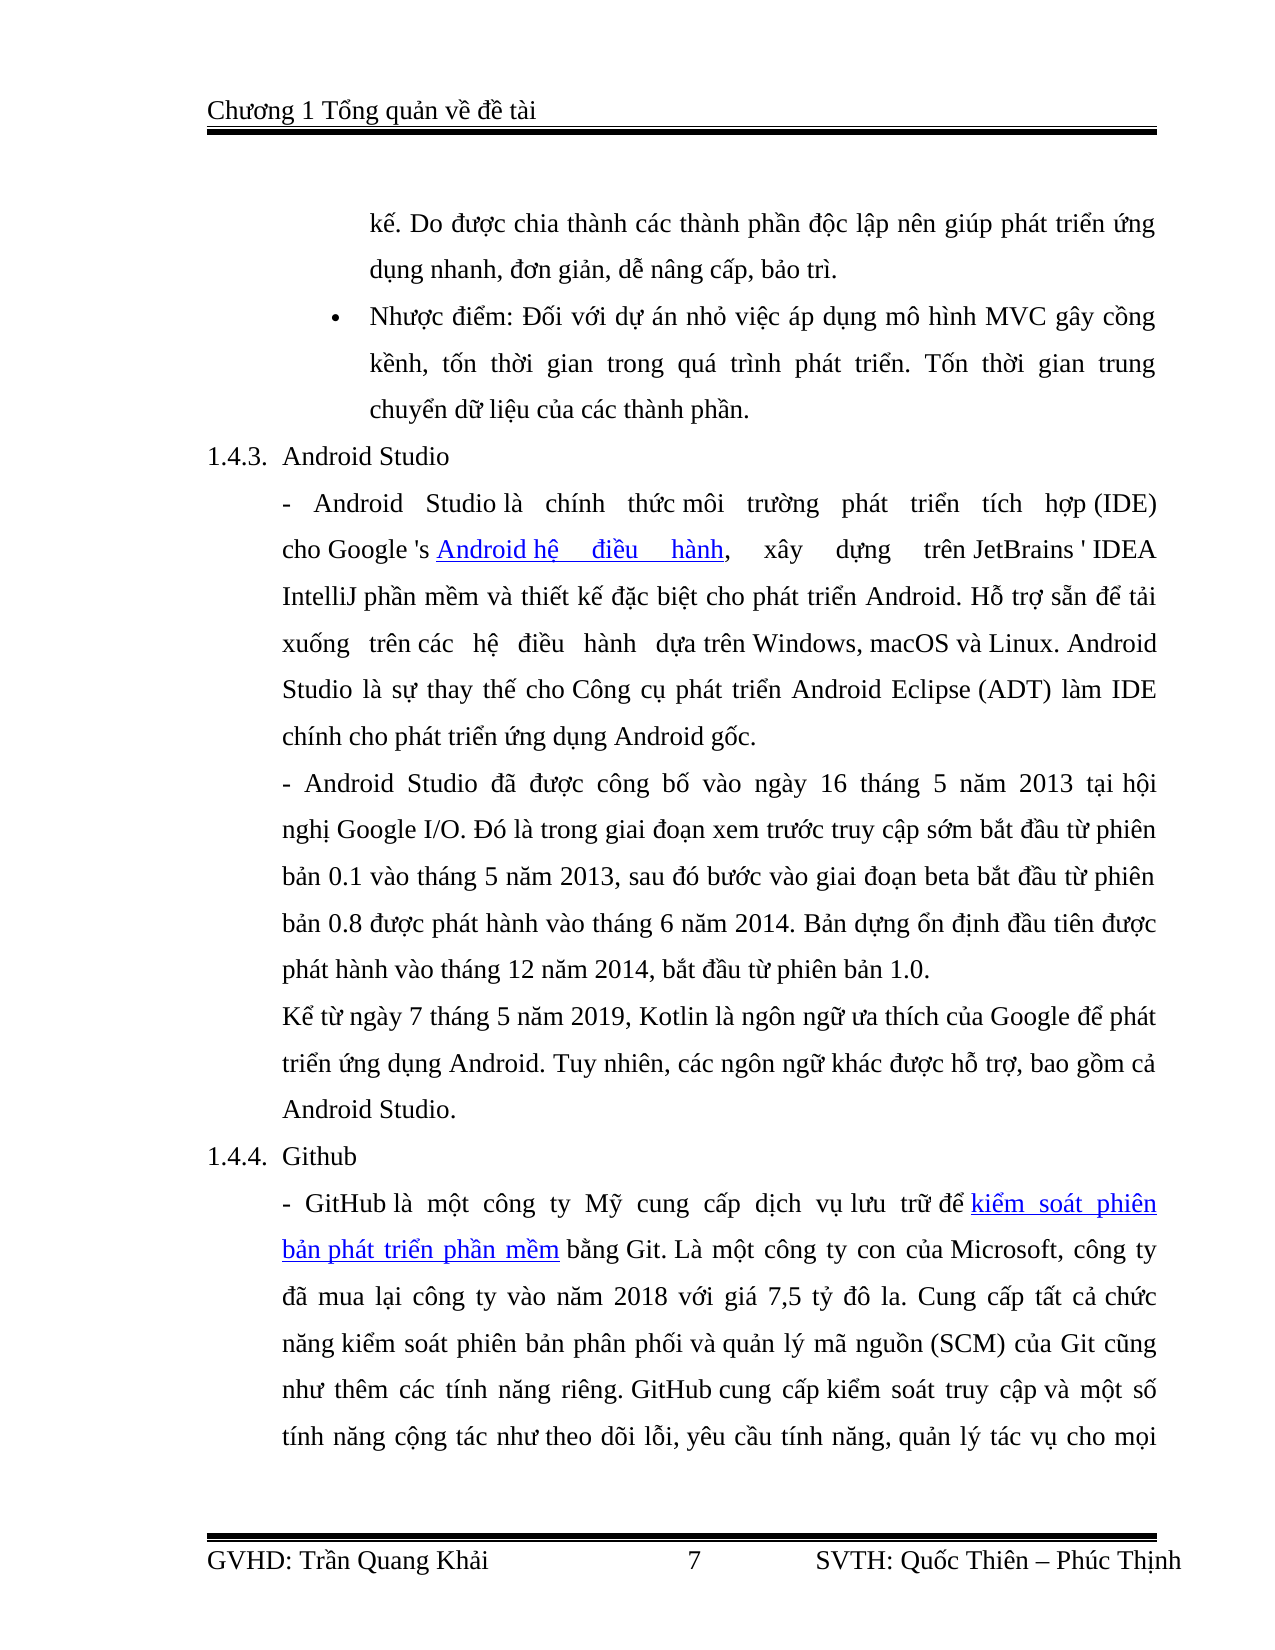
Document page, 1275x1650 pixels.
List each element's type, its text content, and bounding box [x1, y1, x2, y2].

list - Android Studio là chính thức môi trường phát triển tích hợp (IDE) cho Google 's Android hệ điều hành, xây dựng trên JetBrains ' IDEA IntelliJ phần mềm và thiết kế đặc biệt cho phát triển Android. Hỗ trợ sẵn để tải xuống trên các hệ điều hành dựa trên Windows, macOS và Linux. Android Studio là sự thay thế cho Công cụ phát triển Android Eclipse (ADT) làm IDE chính cho phát triển ứng dụng Android gốc. [282, 487, 1157, 751]
list Github [207, 1140, 1157, 1171]
list Nhược điểm: Đối với dự án nhỏ việc áp dụng mô hình MVC gây cồng kềnh, tốn thời gian trong quá trình phát triển. Tốn thời gian trung chuyển dữ liệu của các thành phần. [332, 300, 1157, 424]
list - Android Studio đã được công bố vào ngày 16 tháng 5 năm 2013 tại hội nghị Google I/O. Đó là trong giai đoạn xem trước truy cập sớm bắt đầu từ phiên bản 0.1 vào tháng 5 năm 2013, sau đó bước vào giai đoạn beta bắt đầu từ phiên bản 0.8 được phát hành vào tháng 6 năm 2014. Bản dựng ổn định đầu tiên được phát hành vào tháng 12 năm 2014, bắt đầu từ phiên bản 1.0. [282, 767, 1157, 984]
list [332, 207, 1157, 284]
list Android Studio [207, 440, 1157, 471]
list Kể từ ngày 7 tháng 5 năm 2019, Kotlin là ngôn ngữ ưa thích của Google để phát triển ứng dụng Android. Tuy nhiên, các ngôn ngữ khác được hỗ trợ, bao gồm cả Android Studio. [282, 1000, 1157, 1124]
